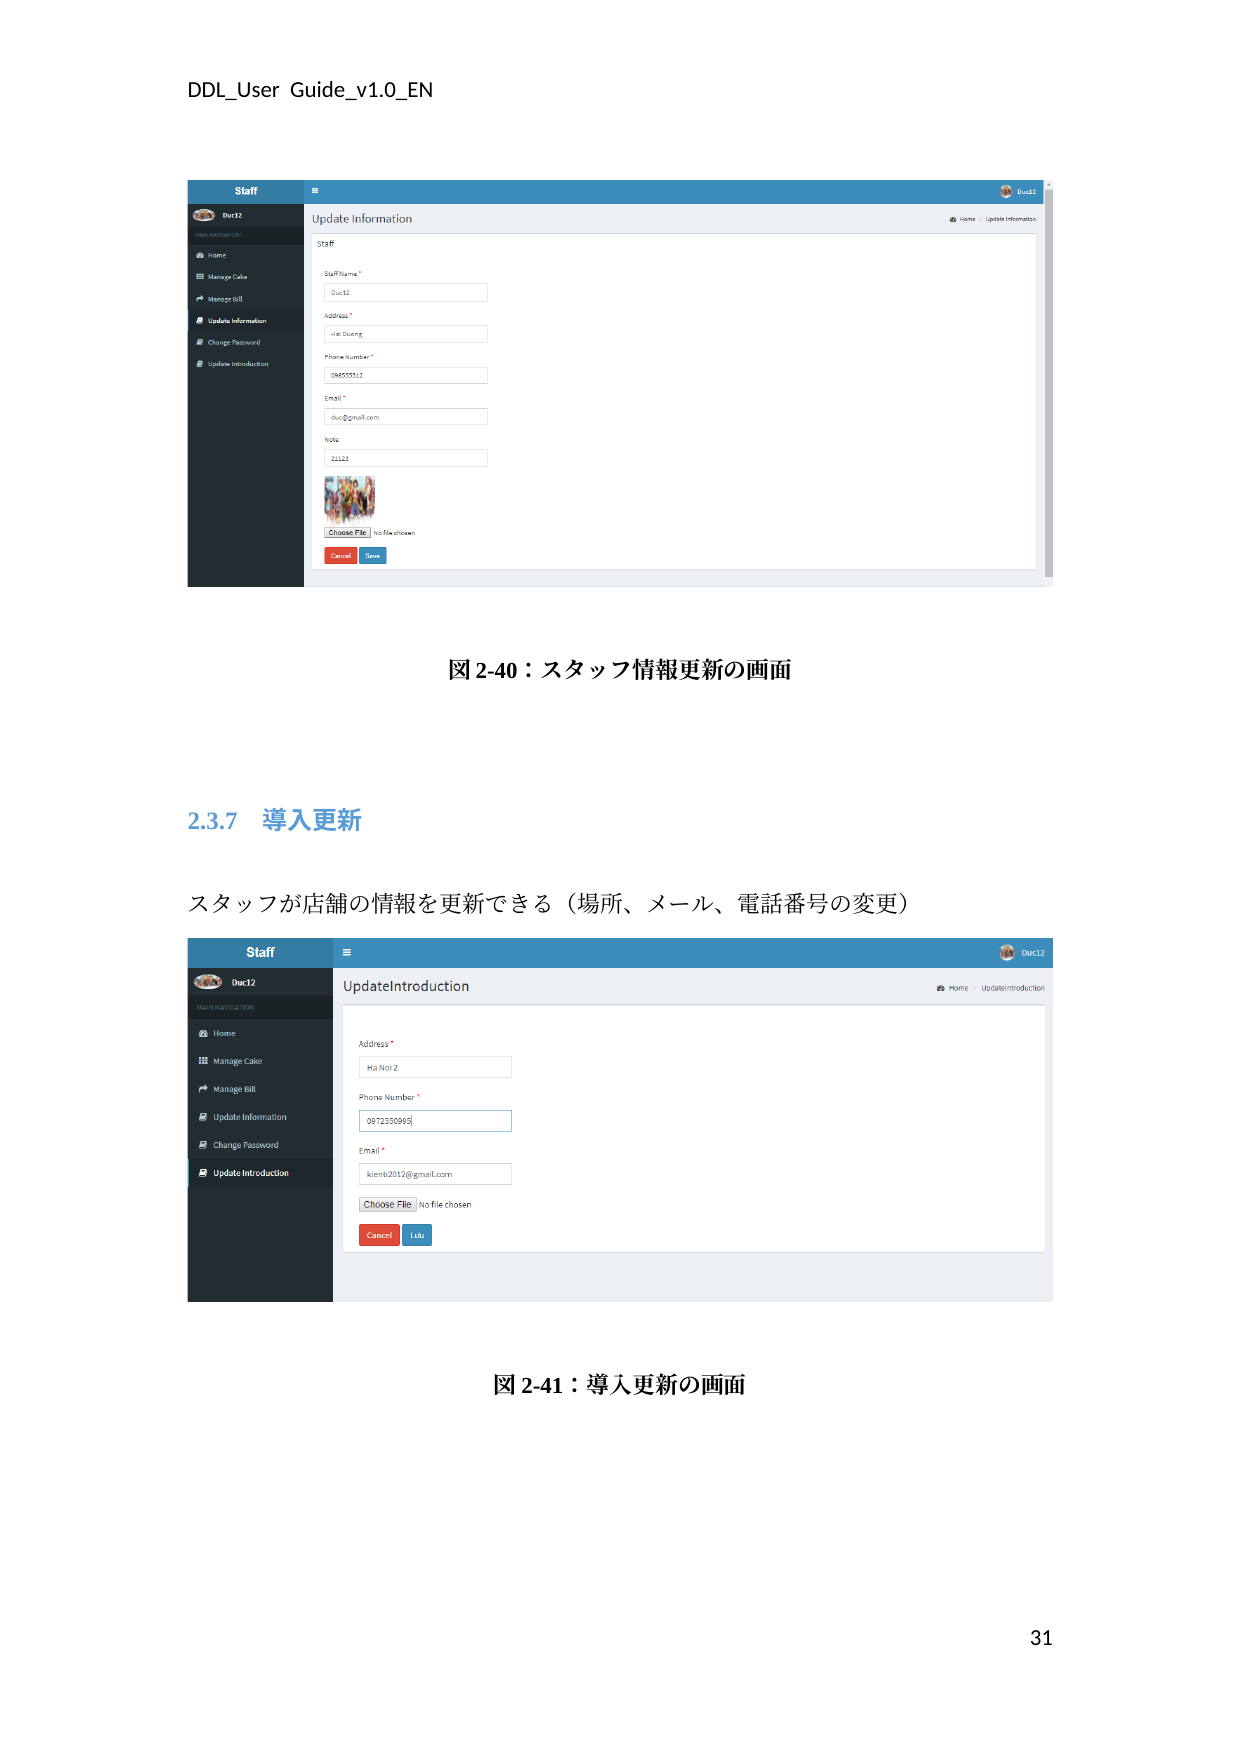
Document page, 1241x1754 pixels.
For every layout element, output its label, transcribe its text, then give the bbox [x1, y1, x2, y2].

text 図2-40：スタッフ情報更新の画面 [187, 652, 1053, 685]
text 図2-41：導入更新の画面 [187, 1367, 1053, 1400]
text スタッフが店舗の情報を更新できる（場所、メール、電話番号の変更） [187, 886, 1053, 919]
picture [187, 938, 1053, 1302]
picture [187, 180, 1053, 587]
subtitle 導入更新 [187, 801, 1053, 837]
